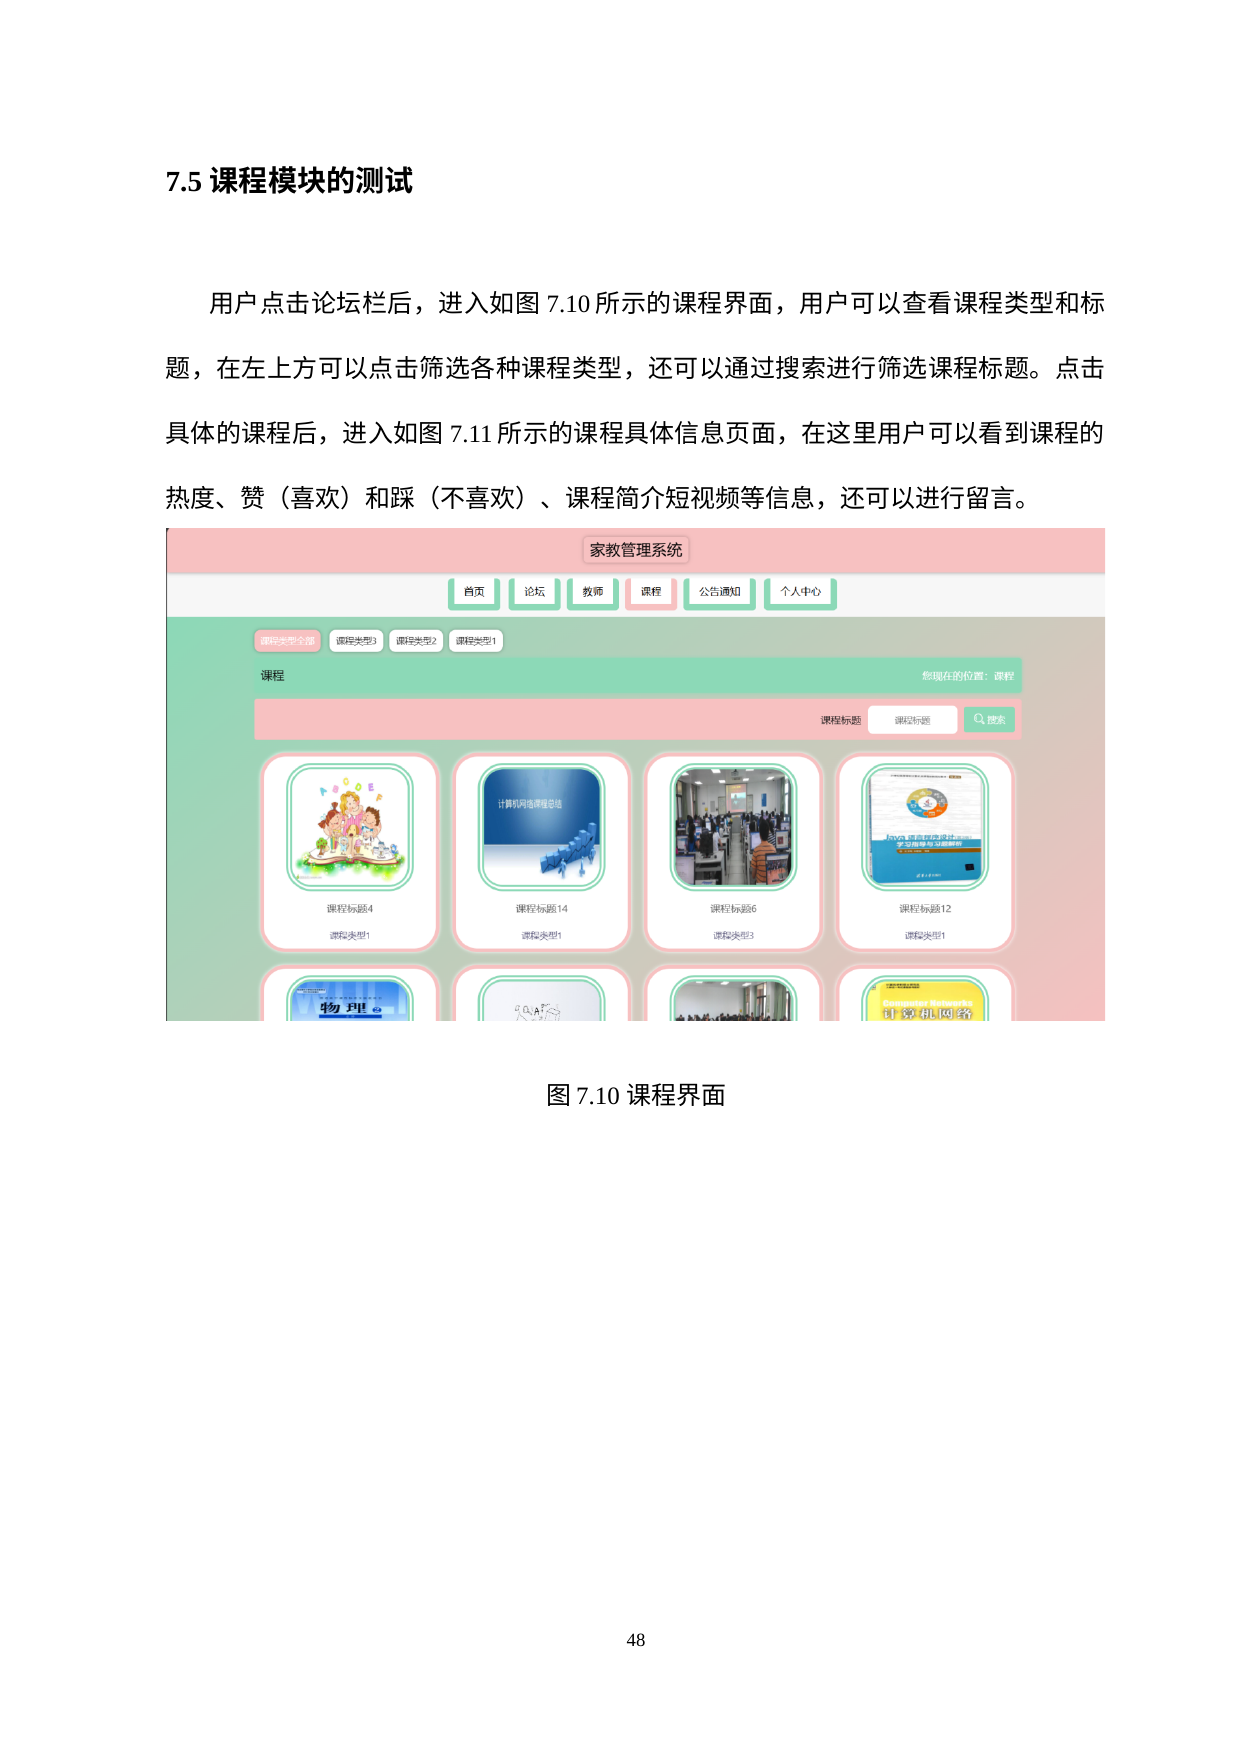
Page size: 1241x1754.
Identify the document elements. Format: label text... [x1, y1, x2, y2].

subtitle 7.5 课程模块的测试 [165, 146, 1106, 211]
picture [166, 528, 1106, 1021]
text 图7.10 课程界面 [165, 1061, 1106, 1126]
text 用户点击论坛栏后，进入如图7.10所示的课程界面，用户可以查看课程类型和标题，在左上方可以点击筛选各种课程类型，还可以通过搜索进行筛选课程标题。点击具体的课程后，进入如图7.11所示的课程具体信息页面，在这里用户可以看到课程的热度、赞（喜欢）和踩（不喜欢）、课程简介短视频等信息，还可以进行留言。 [165, 269, 1106, 529]
